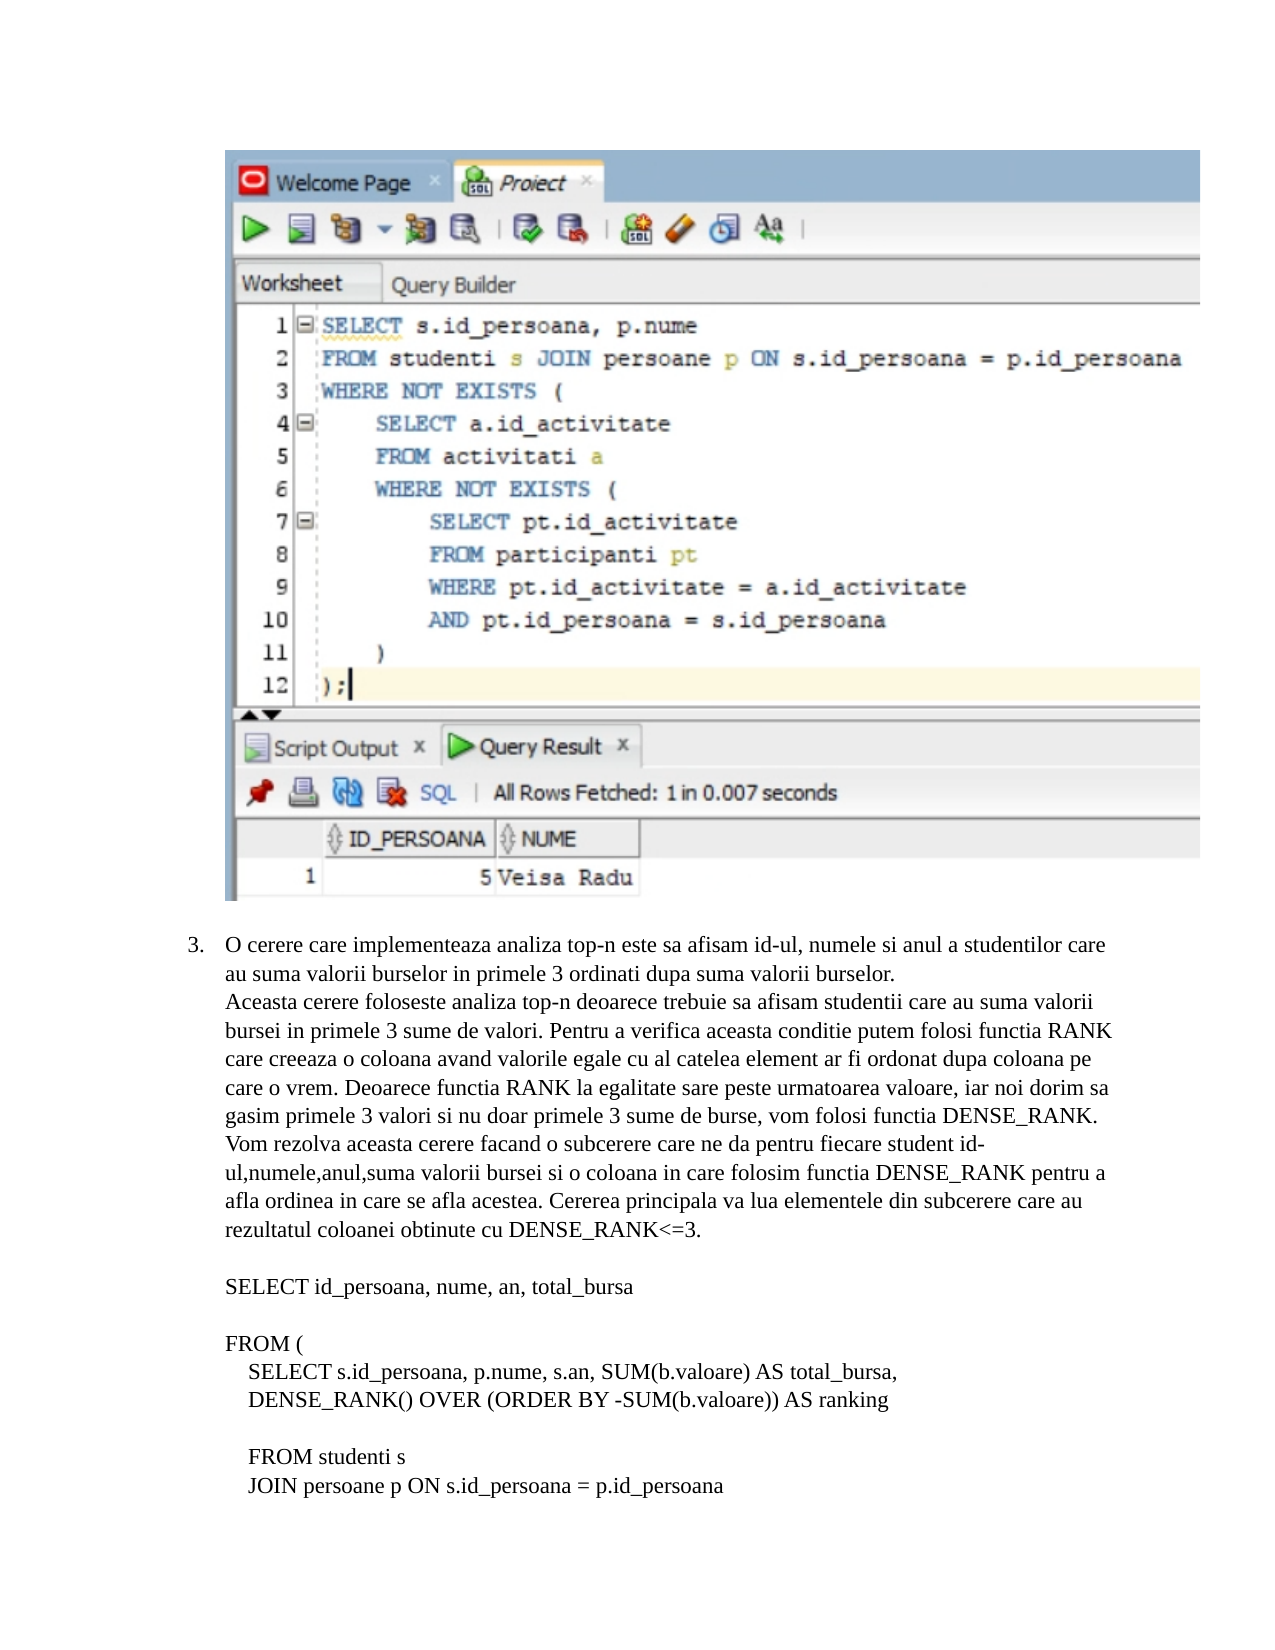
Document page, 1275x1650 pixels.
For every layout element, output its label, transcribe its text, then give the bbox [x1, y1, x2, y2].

list FROM studenti s [225, 1443, 1125, 1470]
list JOIN persoane p ON s.id_persoana = p.id_persoana [225, 1472, 1125, 1498]
list O cerere care implementeaza analiza top-n este sa afisam id-ul, numele si anul a studentilor care au suma valorii burselor in primele 3 ordinati dupa suma valorii burselor. [187, 931, 1125, 986]
list DENSE_RANK() OVER (ORDER BY -SUM(b.valoare)) AS ranking [225, 1386, 1125, 1413]
list SELECT s.id_persoana, p.nume, s.an, SUM(b.valoare) AS total_bursa, [225, 1358, 1125, 1384]
picture [225, 150, 1200, 901]
list FROM ( [225, 1329, 1125, 1356]
list Aceasta cerere foloseste analiza top-n deoarece trebuie sa afisam studentii care au suma valorii bursei in primele 3 sume de valori. Pentru a verifica aceasta conditie putem folosi functia RANK care creeaza o coloana avand valorile egale cu al catelea element ar fi ordonat dupa coloana pe care o vrem. Deoarece functia RANK la egalitate sare peste urmatoarea valoare, iar noi dorim sa gasim primele 3 valori si nu doar primele 3 sume de burse, vom folosi functia DENSE_RANK. [225, 988, 1125, 1128]
list SELECT id_persoana, nume, an, total_bursa [225, 1273, 1125, 1299]
list Vom rezolva aceasta cerere facand o subcerere care ne da pentru fiecare student id-ul,numele,anul,suma valorii bursei si o coloana in care folosim functia DENSE_RANK pentru a afla ordinea in care se afla acestea. Cererea principala va lua elementele din subcerere care au rezultatul coloanei obtinute cu DENSE_RANK<=3. [225, 1131, 1125, 1242]
